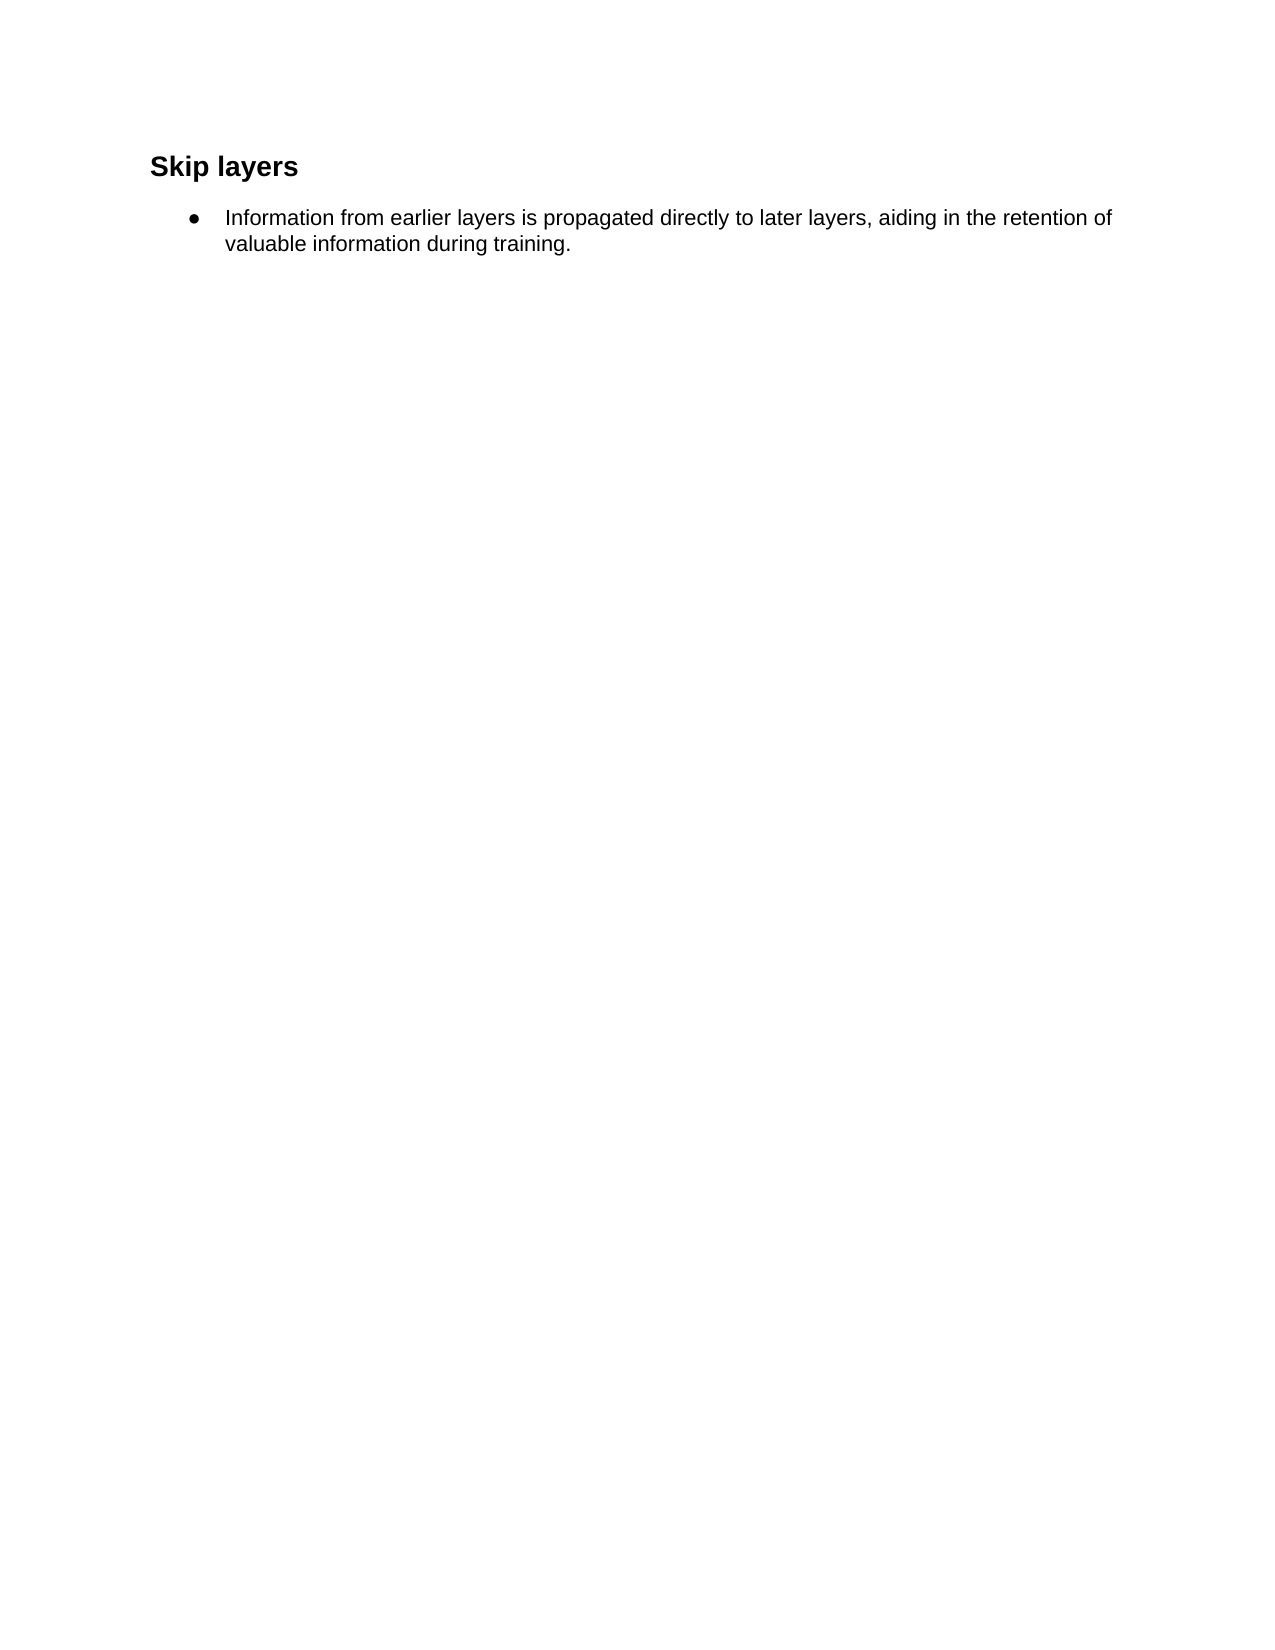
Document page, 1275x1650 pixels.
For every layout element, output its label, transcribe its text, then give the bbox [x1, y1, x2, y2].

subtitle Skip layers [150, 150, 1125, 182]
list Information from earlier layers is propagated directly to later layers, aiding in the retention of valuable information during training. [187, 205, 1125, 256]
